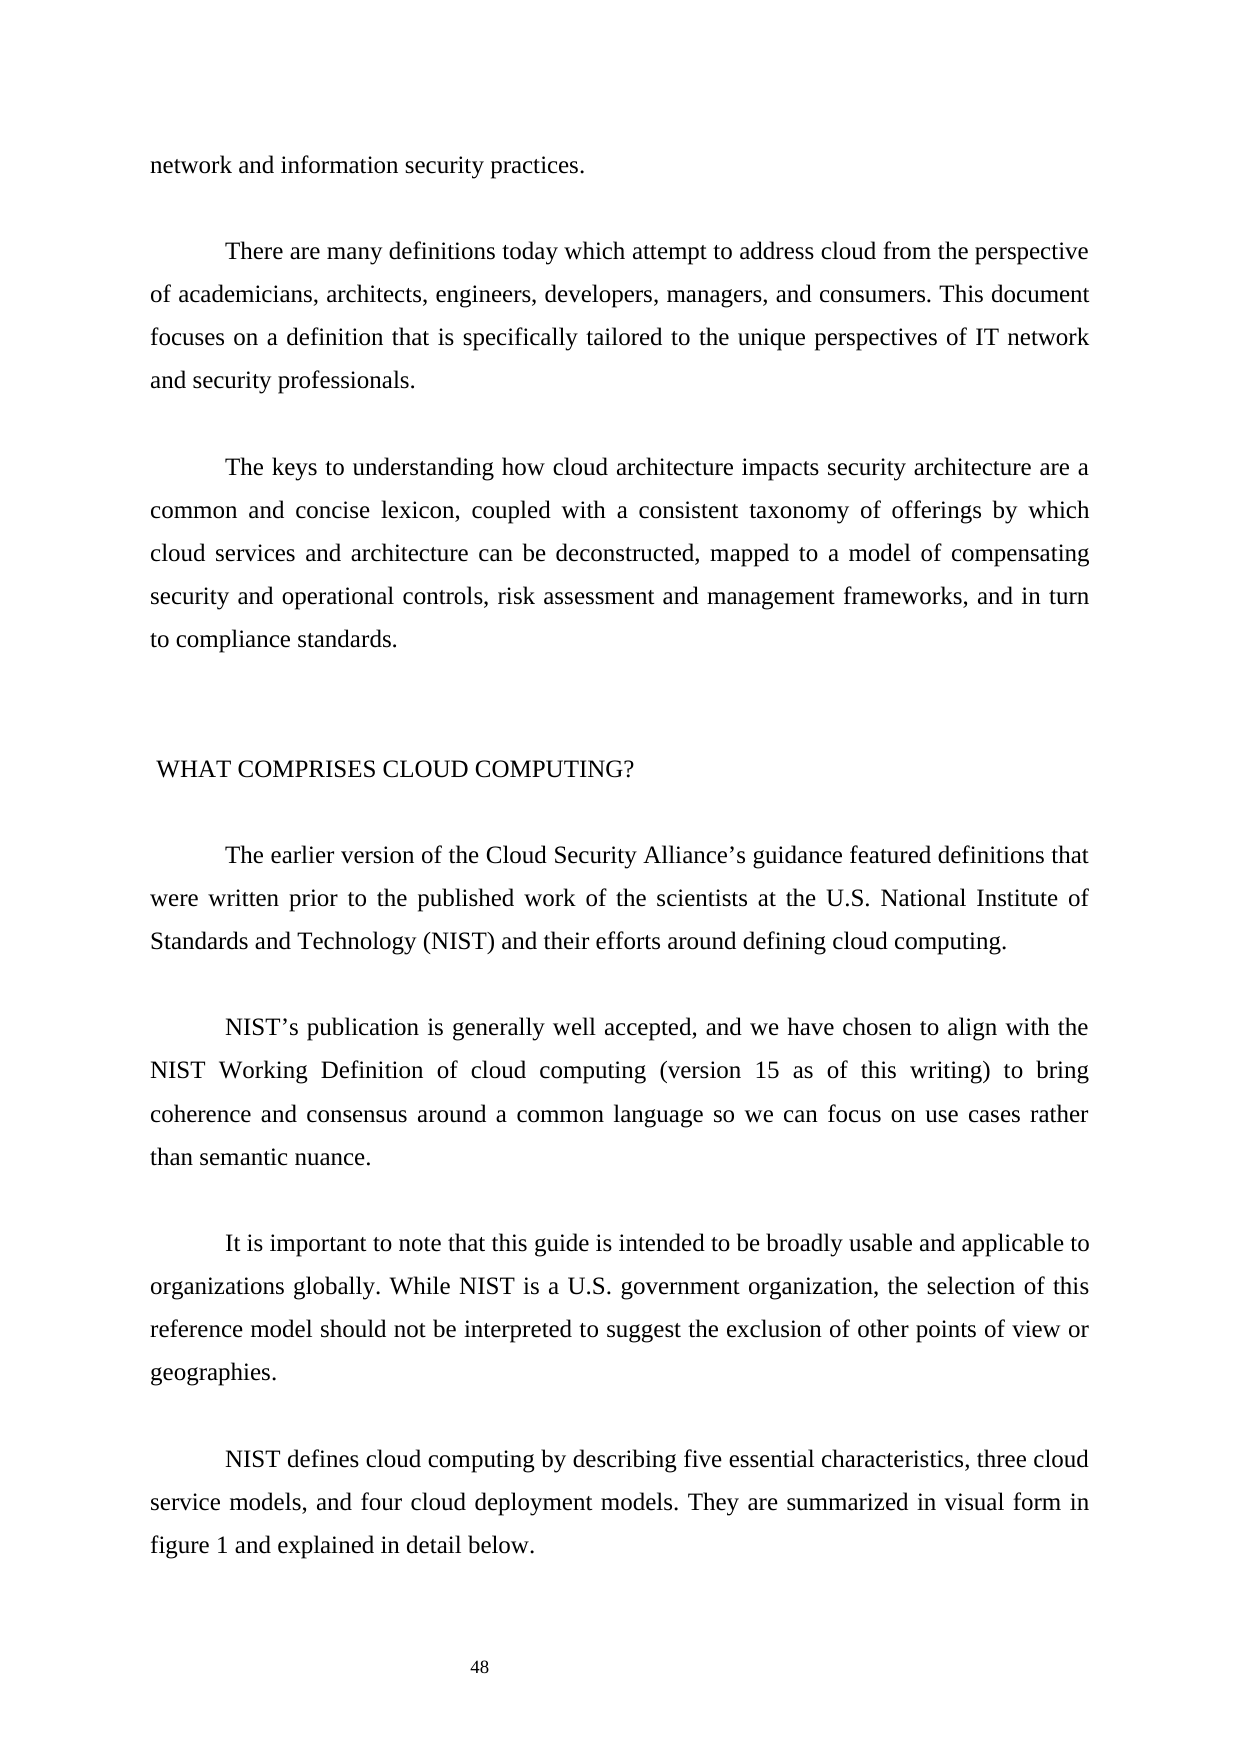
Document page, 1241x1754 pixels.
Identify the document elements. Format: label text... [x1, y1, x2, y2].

text NIST defines cloud computing by describing five essential characteristics, three cloud service models, and four cloud deployment models. They are summarized in visual form in figure 1 and explained in detail below. [150, 1444, 1090, 1559]
text There are many definitions today which attempt to address cloud from the perspective of academicians, architects, engineers, developers, managers, and consumers. This document focuses on a definition that is specifically tailored to the unique perspectives of IT network and security professionals. [150, 236, 1090, 394]
text It is important to note that this guide is intended to be broadly usable and applicable to organizations globally. While NIST is a U.S. government organization, the selection of this reference model should not be interpreted to suggest the exclusion of other points of view or geographies. [150, 1228, 1090, 1386]
text NIST’s publication is generally well accepted, and we have chosen to align with the NIST Working Definition of cloud computing (version 15 as of this writing) to bring coherence and consensus around a common language so we can focus on use cases rather than semantic nuance. [150, 1012, 1090, 1171]
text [150, 150, 1090, 179]
text WHAT COMPRISES CLOUD COMPUTING? [150, 754, 1090, 782]
text The keys to understanding how cloud architecture impacts security architecture are a common and concise lexicon, coupled with a consistent taxonomy of offerings by which cloud services and architecture can be deconstructed, mapped to a model of compensating security and operational controls, risk assessment and management frameworks, and in turn to compliance standards. [150, 452, 1090, 653]
text The earlier version of the Cloud Security Alliance’s guidance featured definitions that were written prior to the published work of the scientists at the U.S. National Institute of Standards and Technology (NIST) and their efforts around defining cloud computing. [150, 840, 1090, 955]
